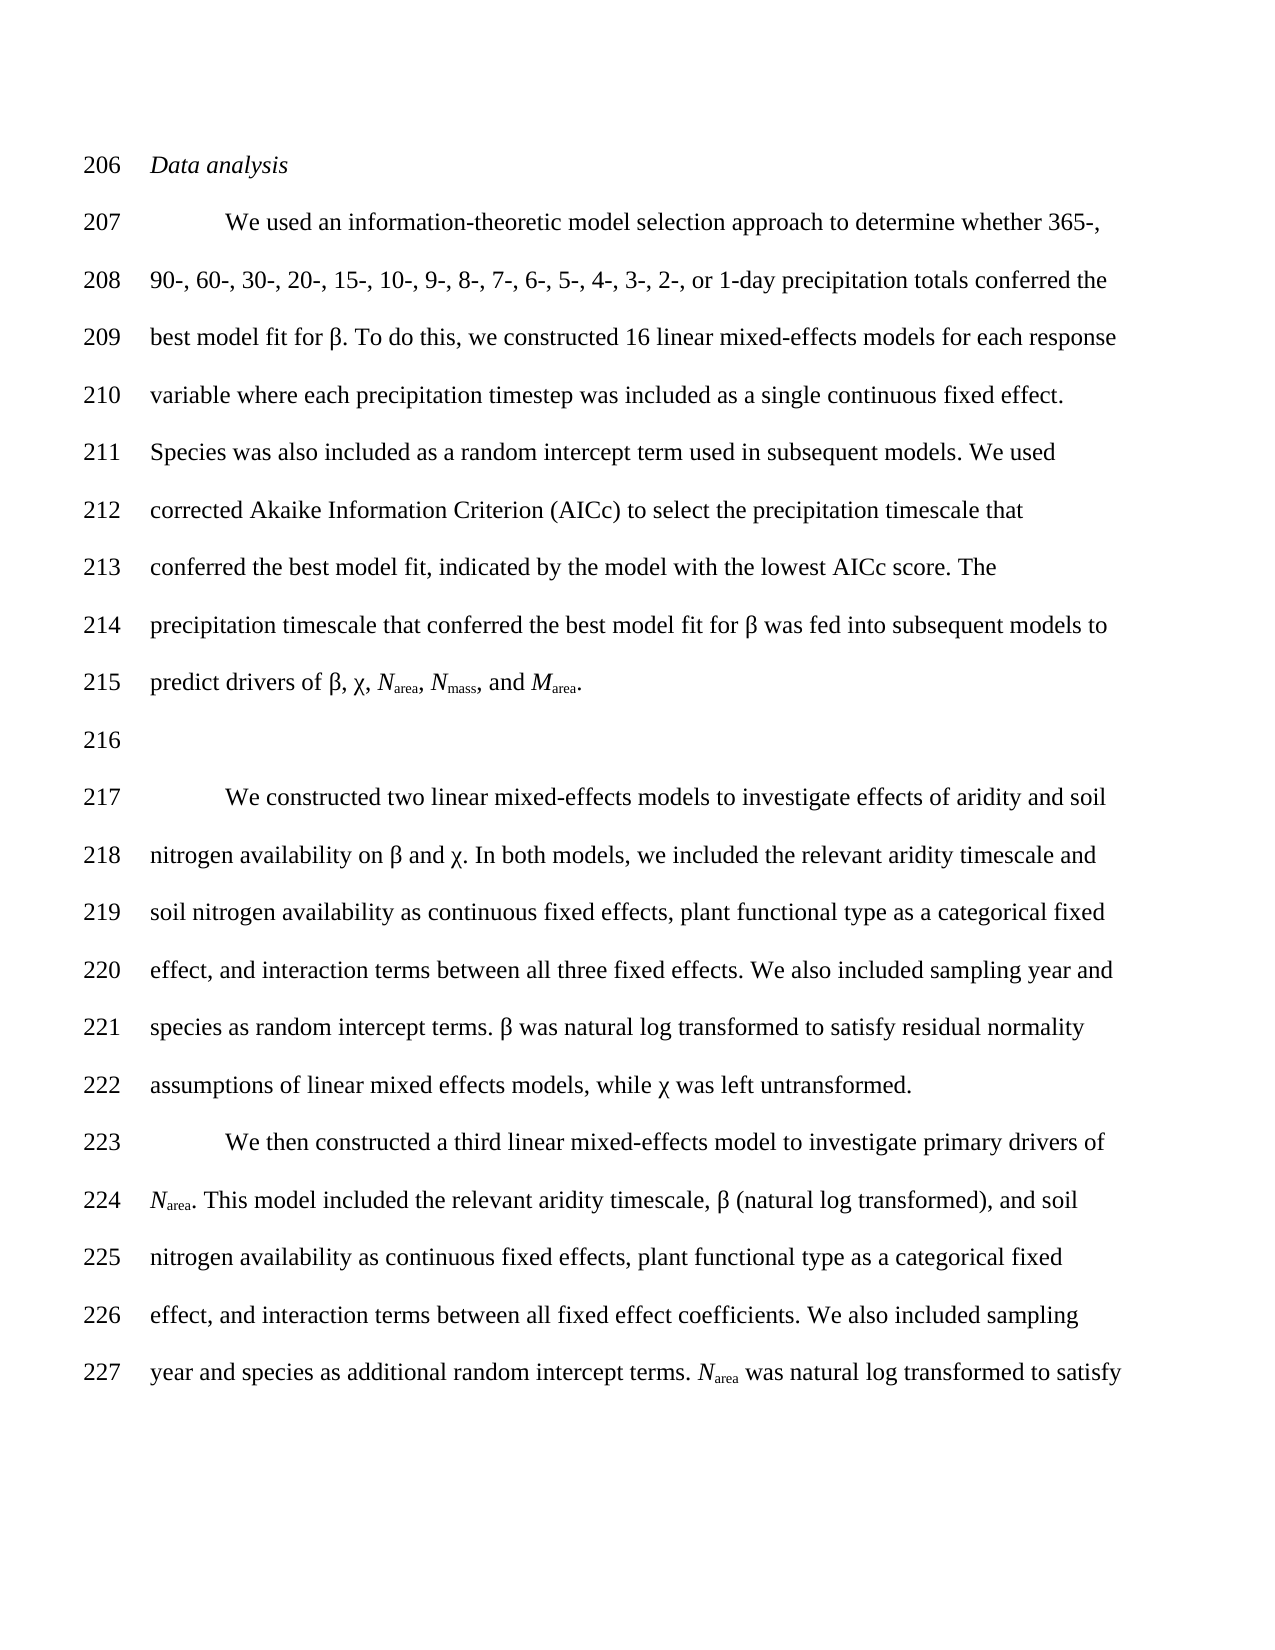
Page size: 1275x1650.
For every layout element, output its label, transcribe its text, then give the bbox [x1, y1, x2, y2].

text Data analysis [150, 150, 1125, 179]
text We constructed two linear mixed-effects models to investigate effects of aridity and soil nitrogen availability on β and χ. In both models, we included the relevant aridity timescale and soil nitrogen availability as continuous fixed effects, plant functional type as a categorical fixed effect, and interaction terms between all three fixed effects. We also included sampling year and species as random intercept terms. β was natural log transformed to satisfy residual normality assumptions of linear mixed effects models, while χ was left untransformed. [150, 782, 1125, 1099]
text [150, 1127, 1125, 1386]
text We used an information-theoretic model selection approach to determine whether 365-, 90-, 60-, 30-, 20-, 15-, 10-, 9-, 8-, 7-, 6-, 5-, 4-, 3-, 2-, or 1-day precipitation totals conferred the best model fit for β. To do this, we constructed 16 linear mixed-effects models for each response variable where each precipitation timestep was included as a single continuous fixed effect. Species was also included as a random intercept term used in subsequent models. We used corrected Akaike Information Criterion (AICc) to select the precipitation timescale that conferred the best model fit, indicated by the model with the lowest AICc score. The precipitation timescale that conferred the best model fit for β was fed into subsequent models to predict drivers of β, χ, Narea, Nmass, and Marea. [150, 207, 1125, 696]
